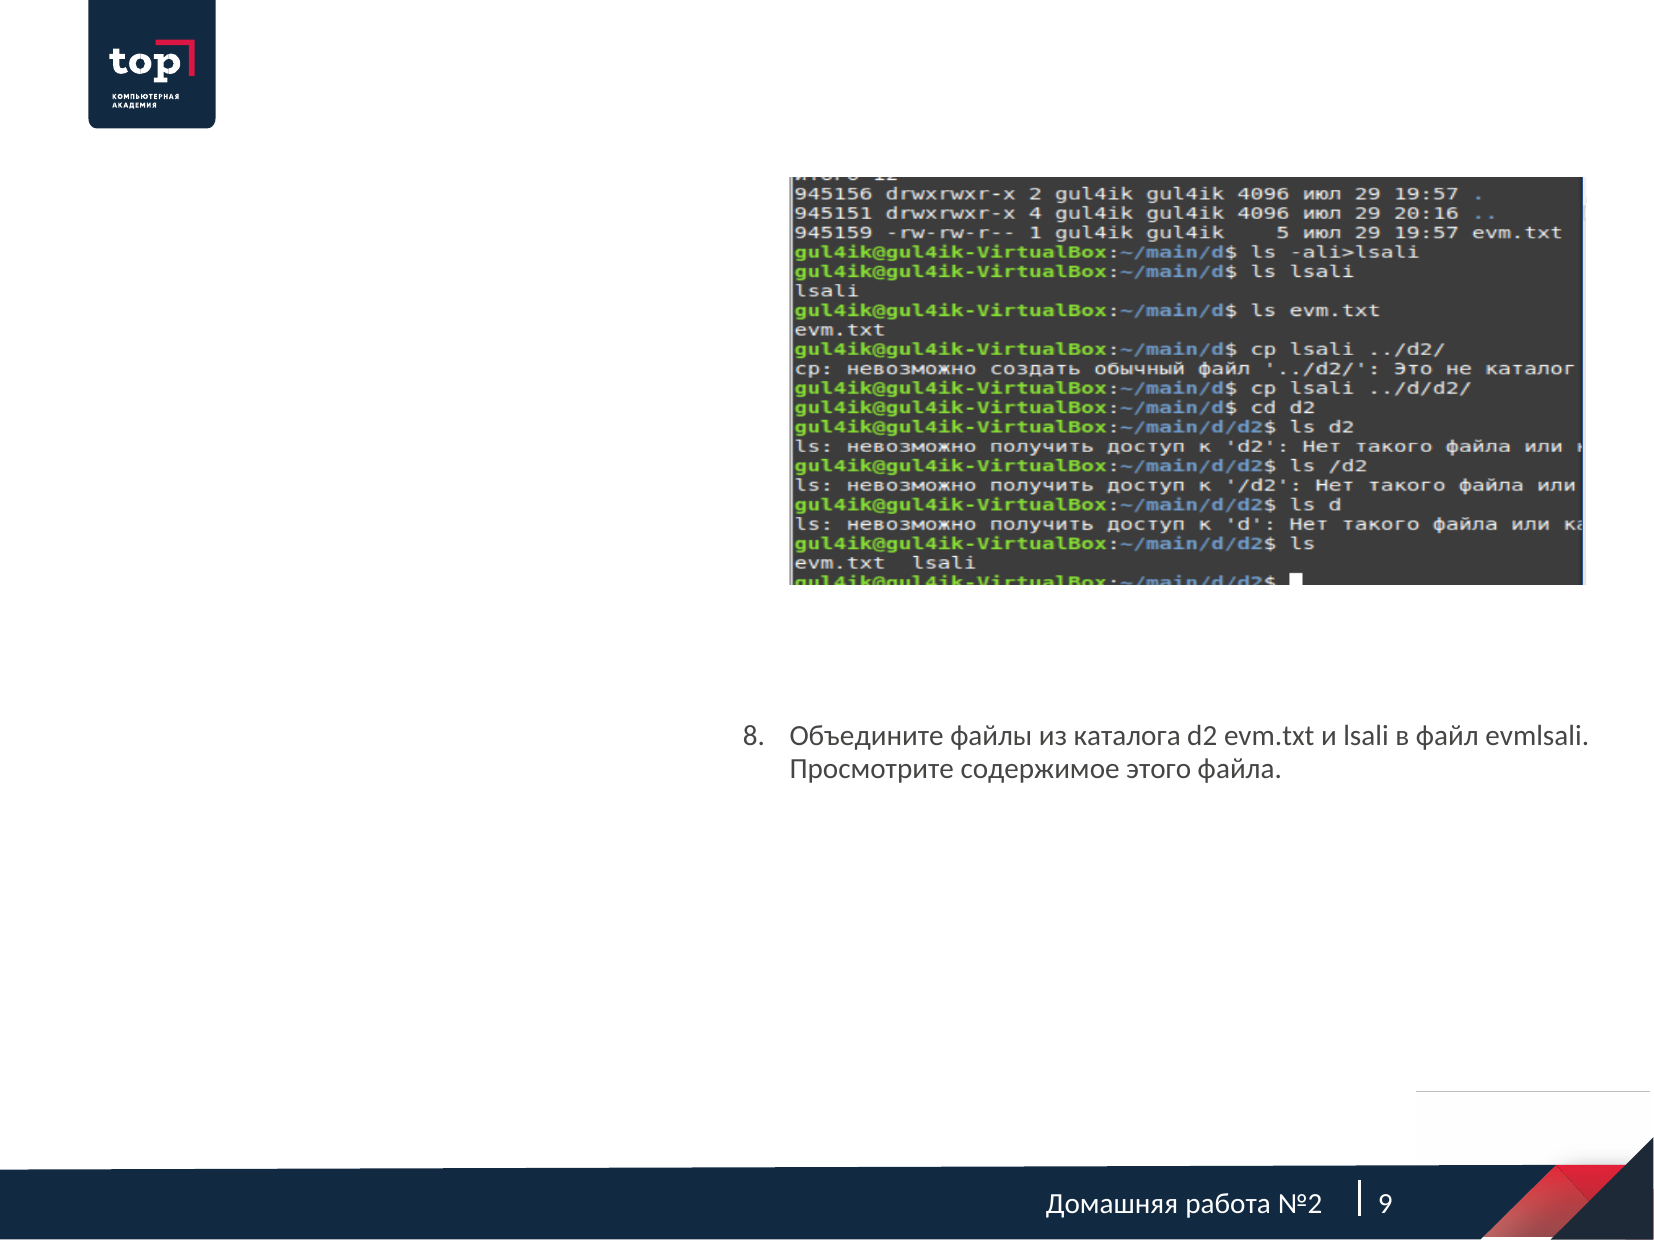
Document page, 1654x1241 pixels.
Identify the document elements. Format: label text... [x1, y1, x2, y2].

picture [789, 177, 1587, 585]
list Объедините файлы из каталога d2 evm.txt и lsali в файл evmlsali. Просмотрите содержимое этого файла. [743, 719, 1593, 785]
picture [1415, 1091, 1650, 1237]
